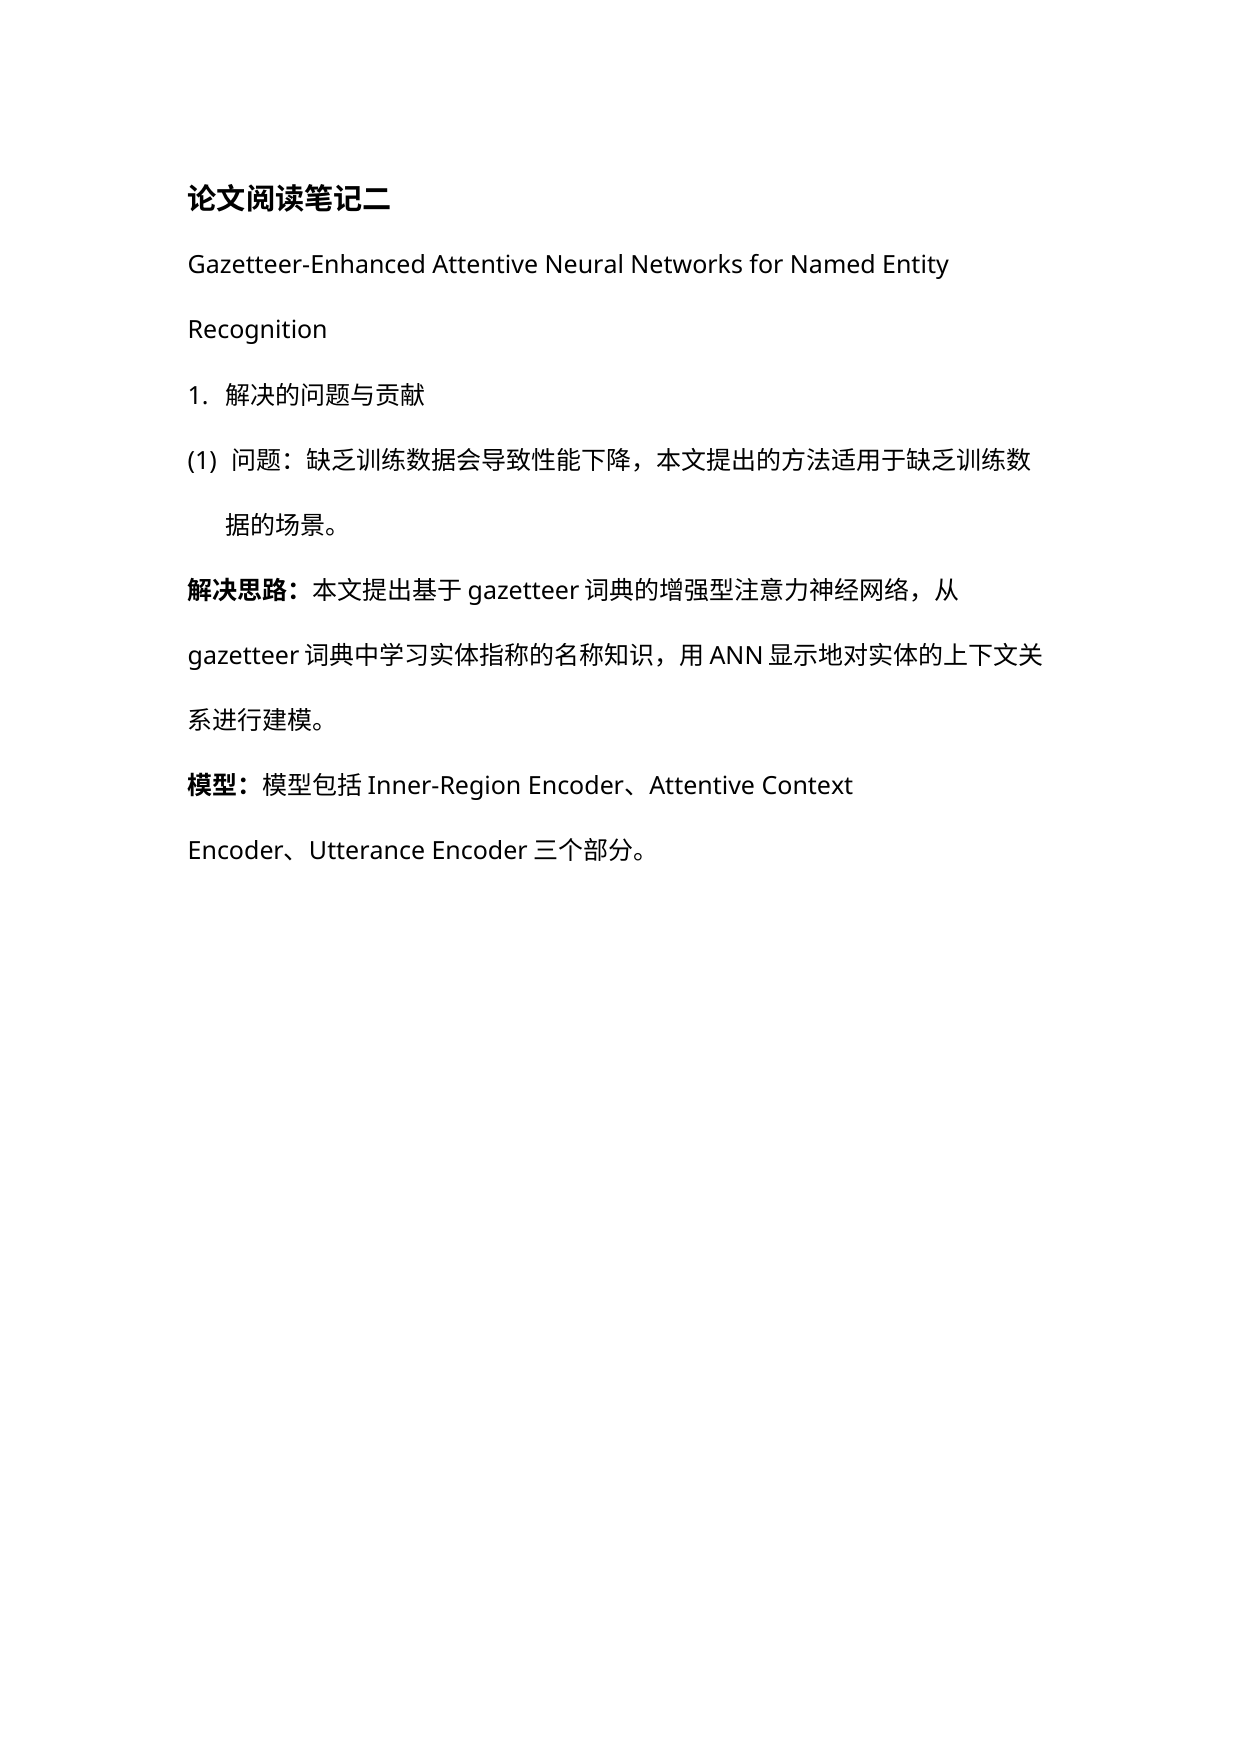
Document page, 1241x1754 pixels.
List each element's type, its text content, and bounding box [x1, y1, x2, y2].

list 问题：缺乏训练数据会导致性能下降，本文提出的方法适用于缺乏训练数据的场景。 [187, 426, 1053, 556]
subtitle 论文阅读笔记二 [187, 164, 1053, 229]
text Gazetteer-Enhanced Attentive Neural Networks for Named Entity Recognition [187, 231, 1053, 361]
list 解决的问题与贡献 [187, 361, 1053, 426]
text 模型：模型包括Inner-Region Encoder、Attentive Context Encoder、Utterance Encoder三个部分。 [187, 751, 1053, 881]
text 解决思路：本文提出基于gazetteer词典的增强型注意力神经网络，从gazetteer词典中学习实体指称的名称知识，用ANN显示地对实体的上下文关系进行建模。 [187, 556, 1053, 751]
